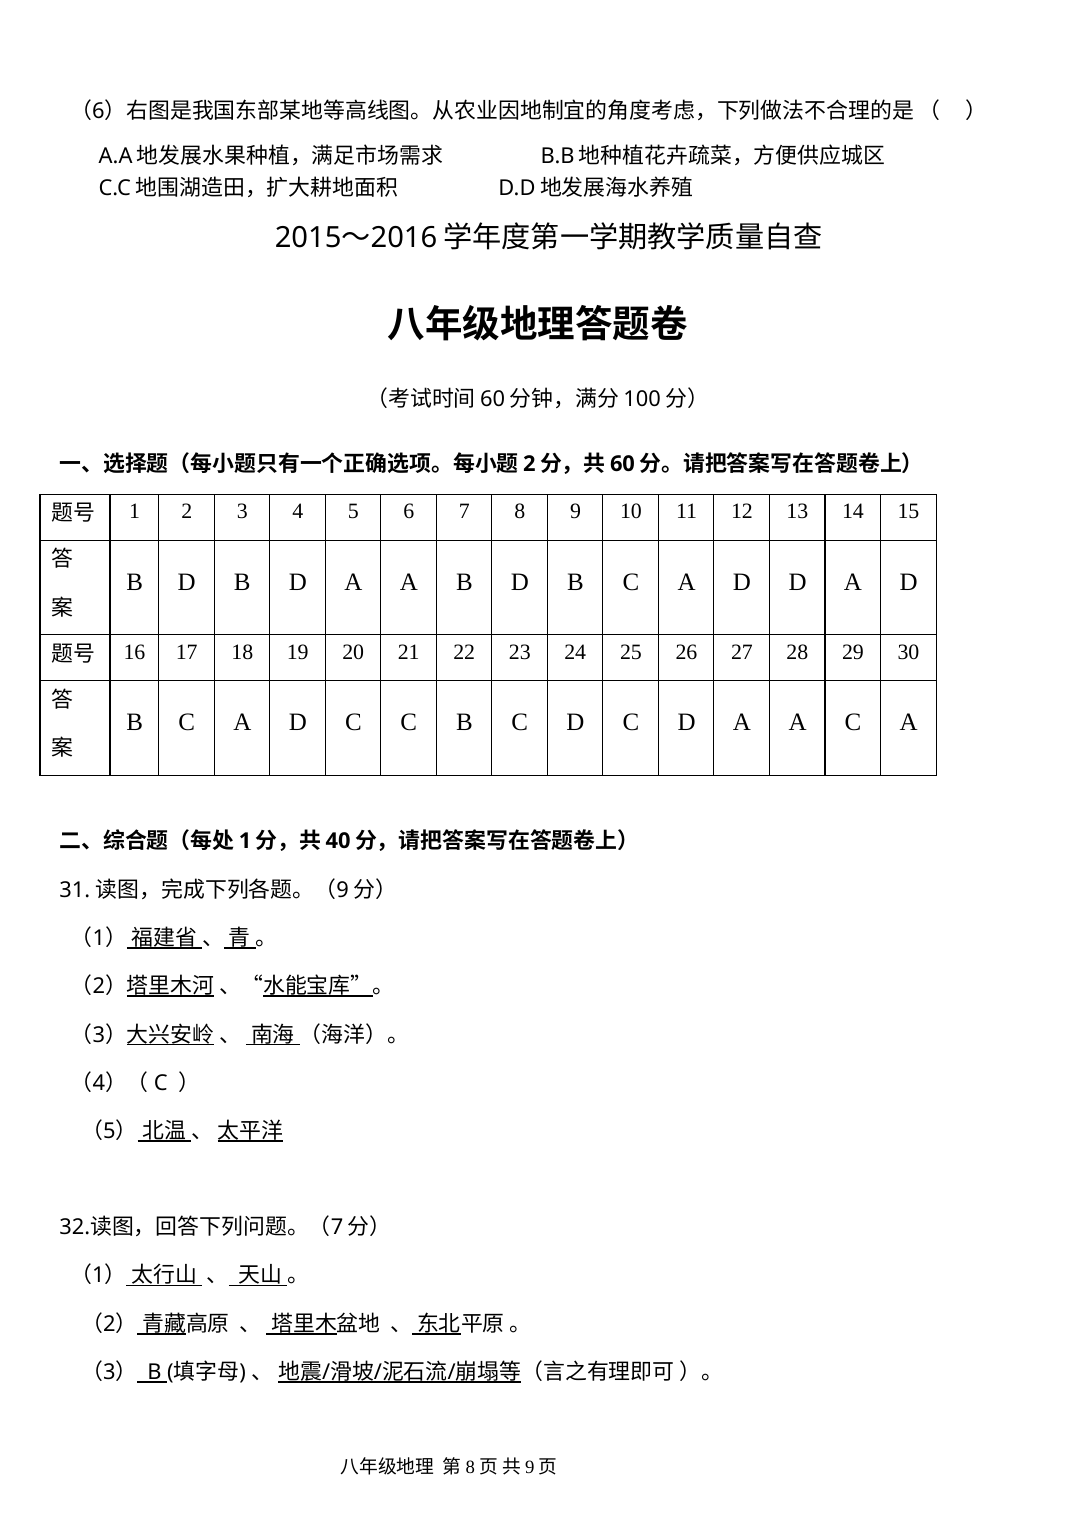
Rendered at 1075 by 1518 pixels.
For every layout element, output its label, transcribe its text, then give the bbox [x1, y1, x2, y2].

table_cell 16 [111, 635, 158, 680]
text （1） 福建省 、 青 。 [59, 920, 1016, 952]
text （1） 太行山 、 天山 。 [59, 1257, 1016, 1289]
table_cell B [215, 541, 269, 634]
table_header 4 [270, 495, 325, 540]
table_header 5 [326, 495, 380, 540]
table_cell A [326, 541, 380, 634]
table_cell C [381, 681, 436, 774]
text （6）右图是我国东部某地等高线图。从农业因地制宜的角度考虑，下列做法不合理的是 （ ） [59, 73, 1016, 138]
table_cell D [492, 541, 547, 634]
table_cell C [603, 681, 658, 774]
table_header 8 [492, 495, 547, 540]
text 32.读图，回答下列问题。（7分） [59, 1209, 1016, 1241]
text （4）（ C ） [59, 1065, 1016, 1097]
table_header 12 [714, 495, 769, 540]
table_cell A [714, 681, 769, 774]
text （考试时间60分钟，满分100分） [59, 381, 1016, 413]
text （3）大兴安岭 、 南海 （海洋）。 [59, 1016, 1016, 1049]
text （3） B (填字母) 、 地震/滑坡/泥石流/崩塌等（言之有理即可 ）。 [59, 1354, 1016, 1386]
table_cell D [270, 541, 325, 634]
table_cell D [270, 681, 325, 774]
table_cell C [826, 681, 880, 774]
table_cell 答 案 [41, 541, 109, 634]
table_header 11 [659, 495, 713, 540]
table_header 14 [826, 495, 880, 540]
table_cell 30 [881, 635, 936, 680]
table_cell 22 [437, 635, 491, 680]
table_cell 20 [326, 635, 380, 680]
text C.C地围湖造田，扩大耕地面积 D.D地发展海水养殖 [59, 170, 1016, 203]
table_header 2 [159, 495, 214, 540]
table_cell A [826, 541, 880, 634]
table_cell B [111, 681, 158, 774]
text （2）塔里木河 、“水能宝库”。 [59, 968, 1016, 1001]
table_cell C [159, 681, 214, 774]
table_cell 26 [659, 635, 713, 680]
table_cell A [659, 541, 713, 634]
table_header 1 [111, 495, 158, 540]
table_cell 19 [270, 635, 325, 680]
text 2015～2016学年度第一学期教学质量自查 [59, 203, 1016, 268]
table_cell D [881, 541, 936, 634]
text 31. 读图，完成下列各题。（9分） [59, 871, 1016, 904]
table_cell D [770, 541, 824, 634]
table_cell 27 [714, 635, 769, 680]
table_cell 18 [215, 635, 269, 680]
table_cell 21 [381, 635, 436, 680]
table_cell 题号 [41, 635, 109, 680]
text 一、选择题（每小题只有一个正确选项。每小题2分，共60分。请把答案写在答题卷上） [59, 445, 1016, 478]
table_cell 24 [548, 635, 602, 680]
table_header 题号 [41, 495, 109, 540]
table_cell 28 [770, 635, 824, 680]
table_cell B [111, 541, 158, 634]
text A.A地发展水果种植，满足市场需求 B.B地种植花卉疏菜，方便供应城区 [59, 138, 1016, 170]
table_cell D [659, 681, 713, 774]
table_cell 答 案 [41, 681, 109, 774]
table_cell B [548, 541, 602, 634]
table_cell A [770, 681, 824, 774]
table_cell 25 [603, 635, 658, 680]
text 八年级地理答题卷 [59, 289, 1016, 354]
table_header 13 [770, 495, 824, 540]
table_header 7 [437, 495, 491, 540]
table_cell D [714, 541, 769, 634]
text （2） 青藏高原 、 塔里木盆地 、 东北平原 。 [81, 1305, 1016, 1338]
table_cell C [603, 541, 658, 634]
table_header 10 [603, 495, 658, 540]
table_cell 17 [159, 635, 214, 680]
table_cell 23 [492, 635, 547, 680]
table_cell A [215, 681, 269, 774]
table_cell B [437, 681, 491, 774]
table_cell C [326, 681, 380, 774]
table_cell D [159, 541, 214, 634]
table_cell C [492, 681, 547, 774]
table_header 6 [381, 495, 436, 540]
table_cell A [881, 681, 936, 774]
text 二、综合题（每处1分，共40分，请把答案写在答题卷上） [59, 823, 1016, 856]
table_cell 29 [826, 635, 880, 680]
table_header 9 [548, 495, 602, 540]
table_header 3 [215, 495, 269, 540]
table_cell B [437, 541, 491, 634]
table_cell D [548, 681, 602, 774]
text （5） 北温 、 太平洋 [81, 1113, 1016, 1146]
table_cell A [381, 541, 436, 634]
table_header 15 [881, 495, 936, 540]
